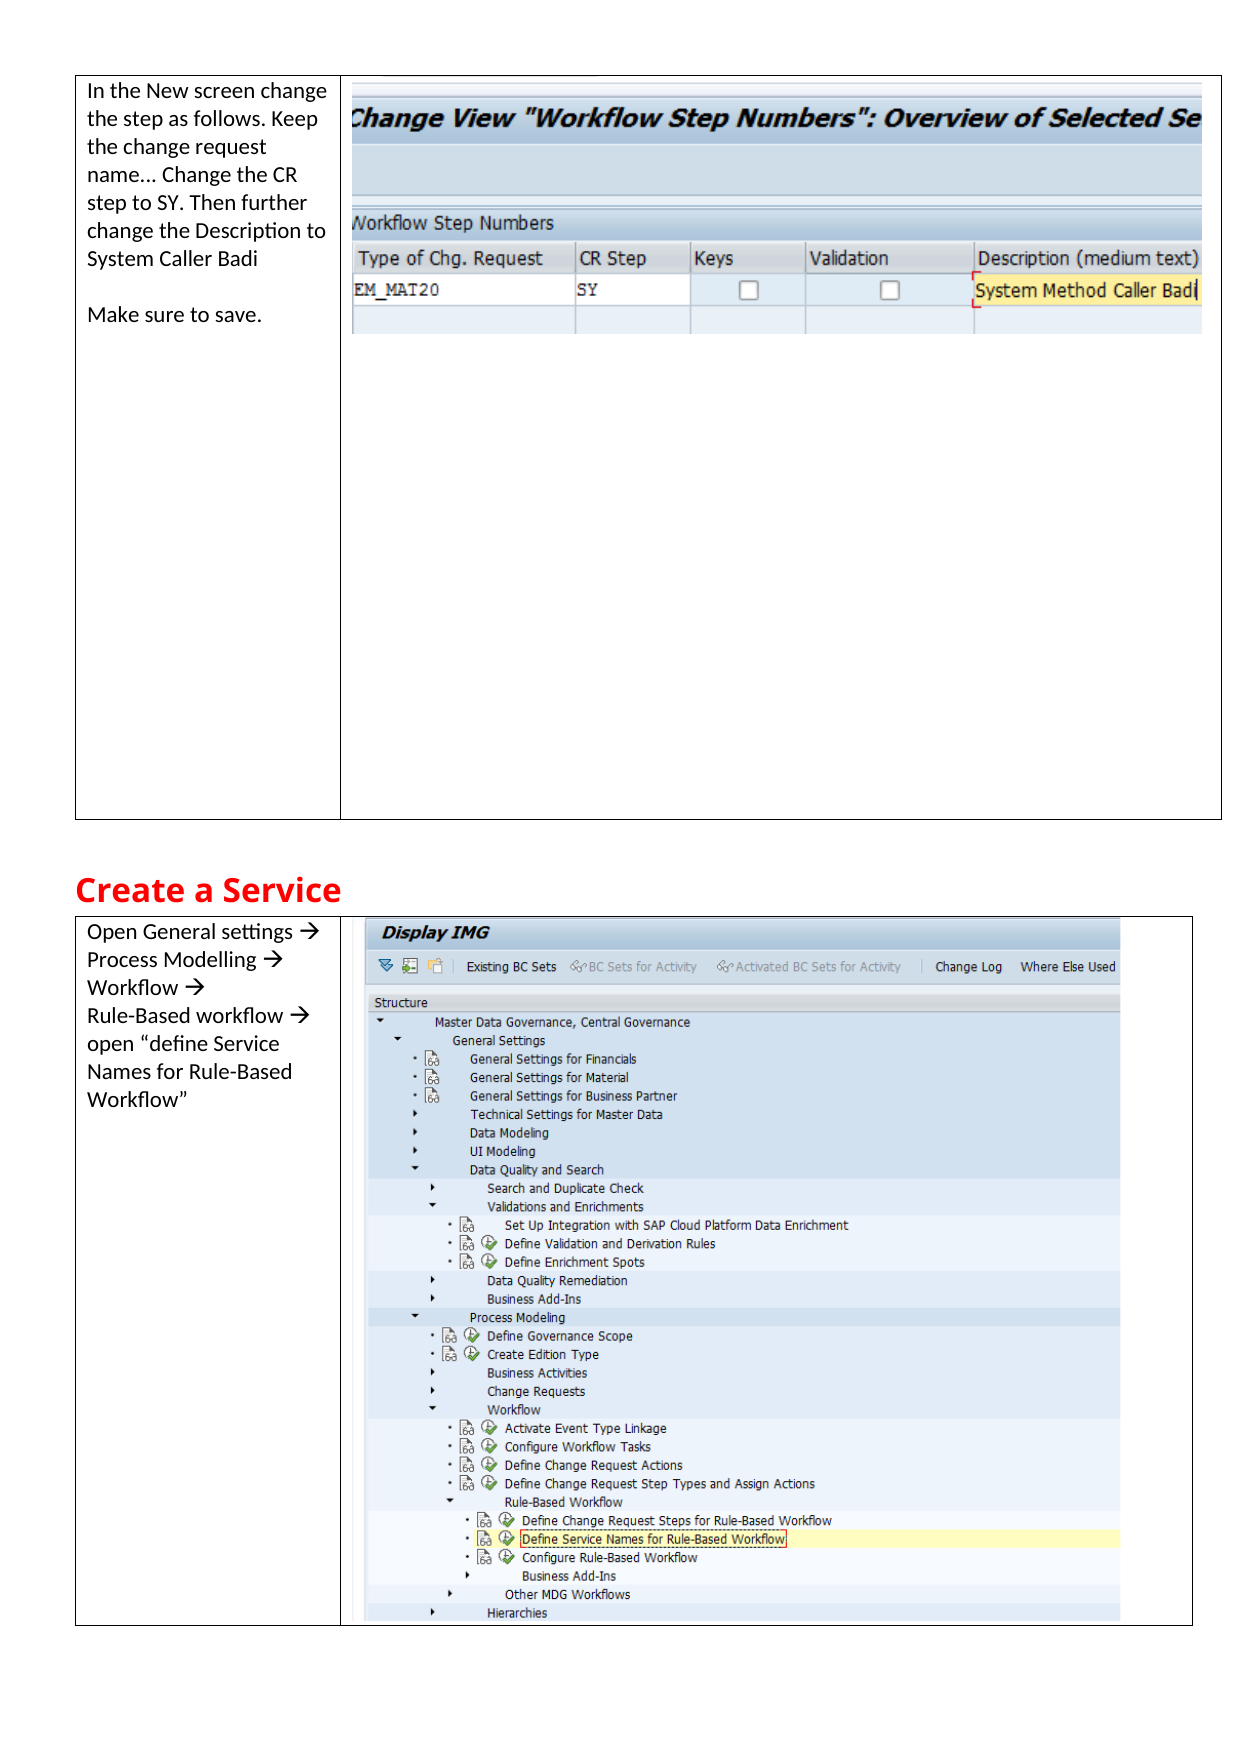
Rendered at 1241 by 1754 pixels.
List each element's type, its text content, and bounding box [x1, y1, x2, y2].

subtitle Create a Service [75, 867, 1165, 912]
picture [352, 76, 1202, 334]
table_header Open General settings Process Modelling Workflow Rule-Based workflow open “define Service Names for Rule-Based Workflow” [76, 917, 340, 1624]
table_header [341, 917, 1192, 1624]
table_cell [341, 76, 1221, 819]
picture [352, 917, 1121, 1621]
table_cell In the New screen change the step as follows. Keep the change request name... Change the CR step to SY. Then further change the Description to System Caller Badi Make sure to save. [76, 76, 340, 819]
